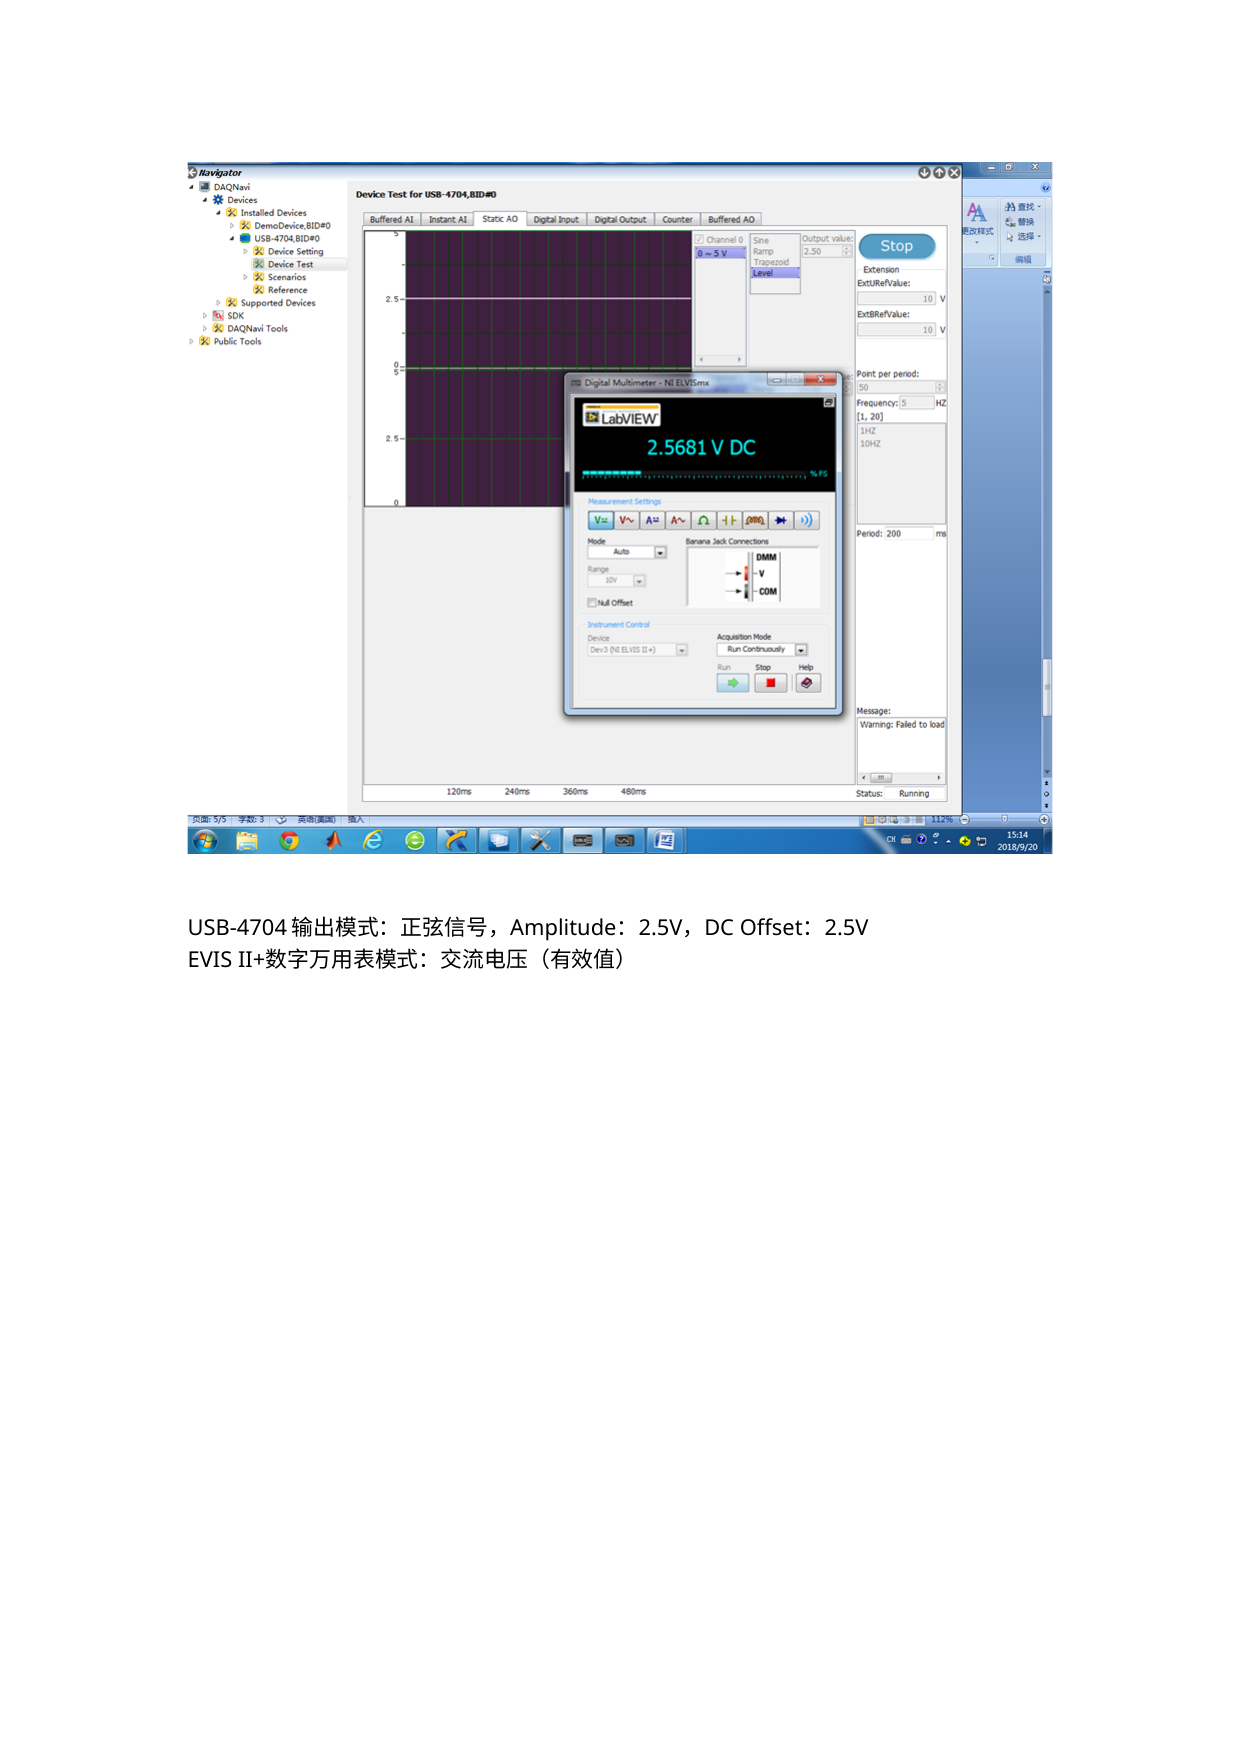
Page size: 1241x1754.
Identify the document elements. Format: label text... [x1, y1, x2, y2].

picture [187, 162, 1053, 854]
text USB-4704输出模式：正弦信号，Amplitude：2.5V，DC Offset：2.5V [187, 909, 1053, 942]
text EVIS II+数字万用表模式：交流电压（有效值） [187, 942, 1053, 974]
